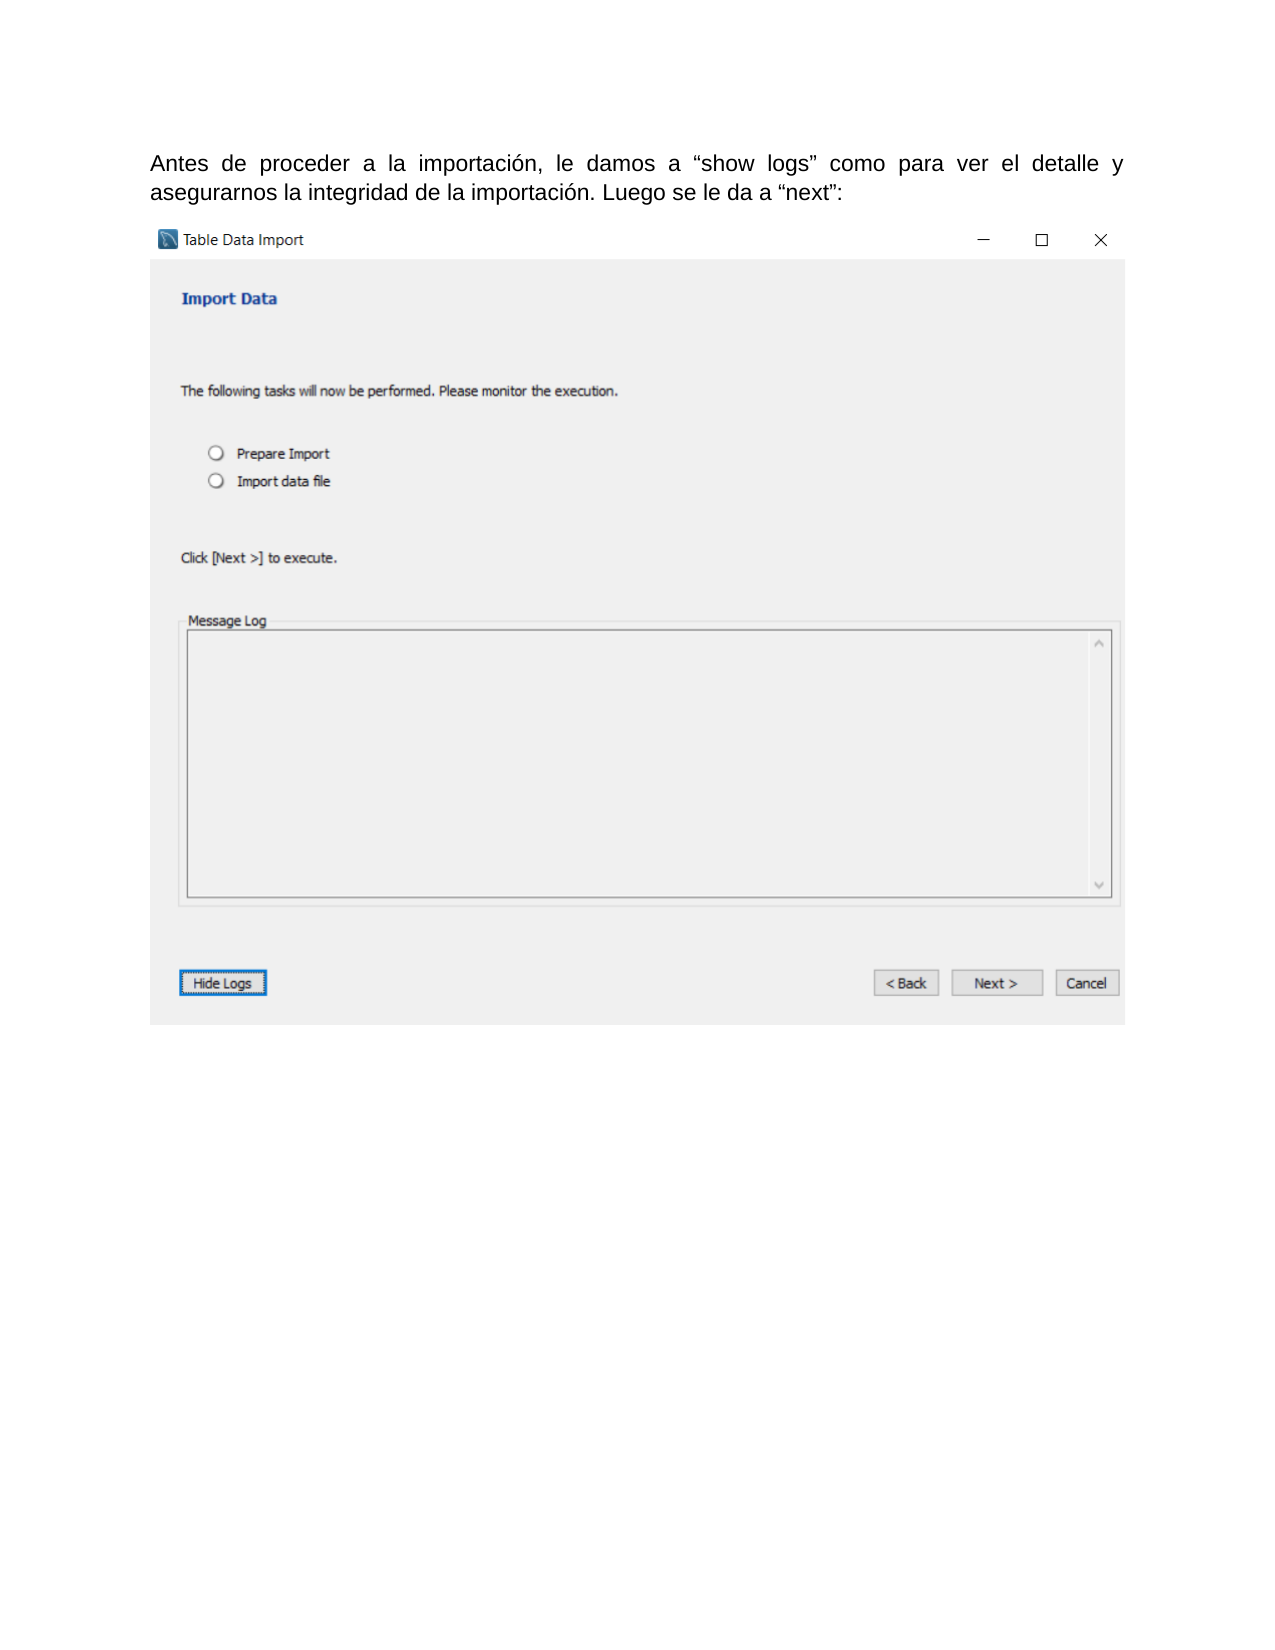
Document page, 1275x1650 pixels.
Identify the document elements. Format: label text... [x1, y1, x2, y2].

text Antes de proceder a la importación, le damos a “show logs” como para ver el detalle y asegurarnos la integridad de la importación. Luego se le da a “next”: [150, 150, 1125, 205]
picture [150, 223, 1125, 1025]
